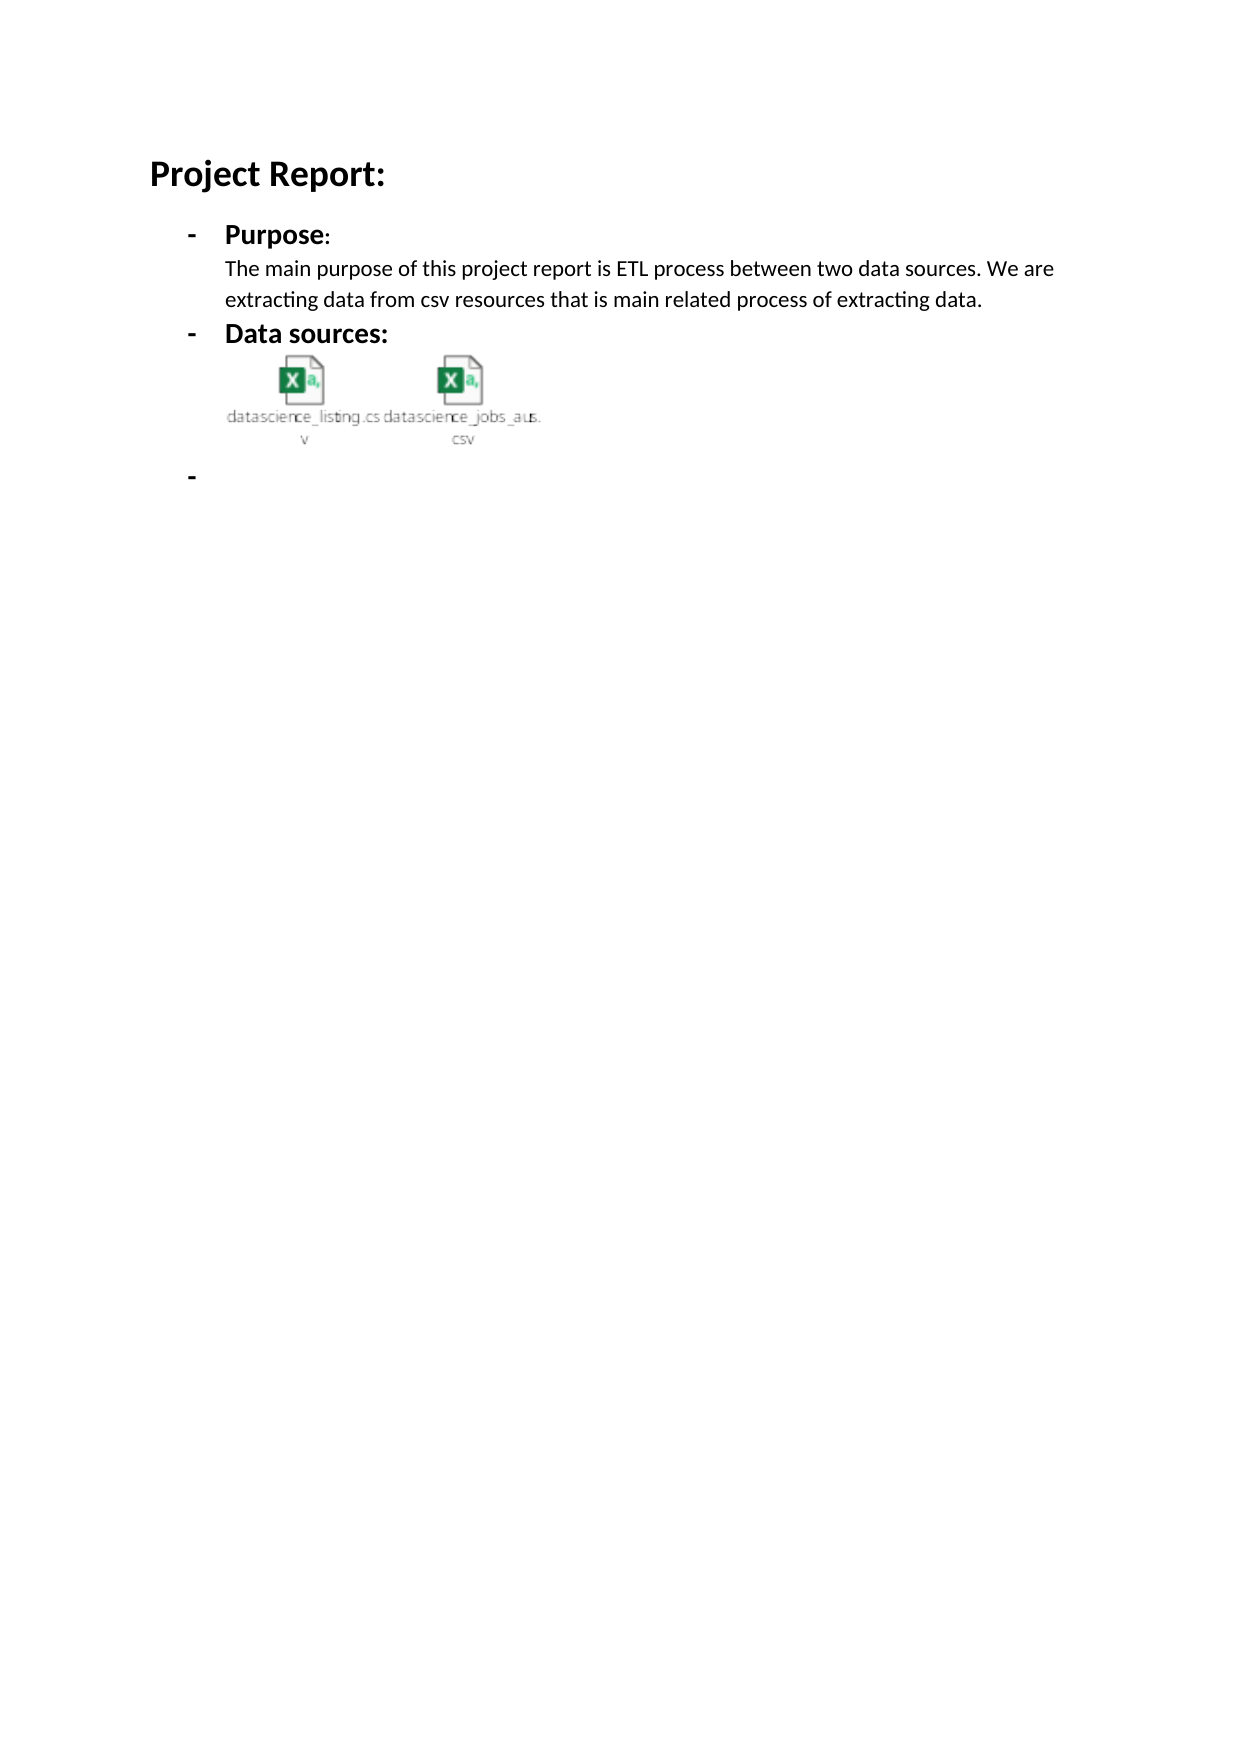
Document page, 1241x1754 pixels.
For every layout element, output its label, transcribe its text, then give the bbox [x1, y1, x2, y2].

list Purpose: [187, 216, 1090, 252]
list The main purpose of this project report is ETL process between two data sources. We are extracting data from csv resources that is main related process of extracting data. [225, 254, 1090, 313]
text Project Report: [150, 150, 1090, 196]
list Data sources: [187, 315, 1090, 351]
